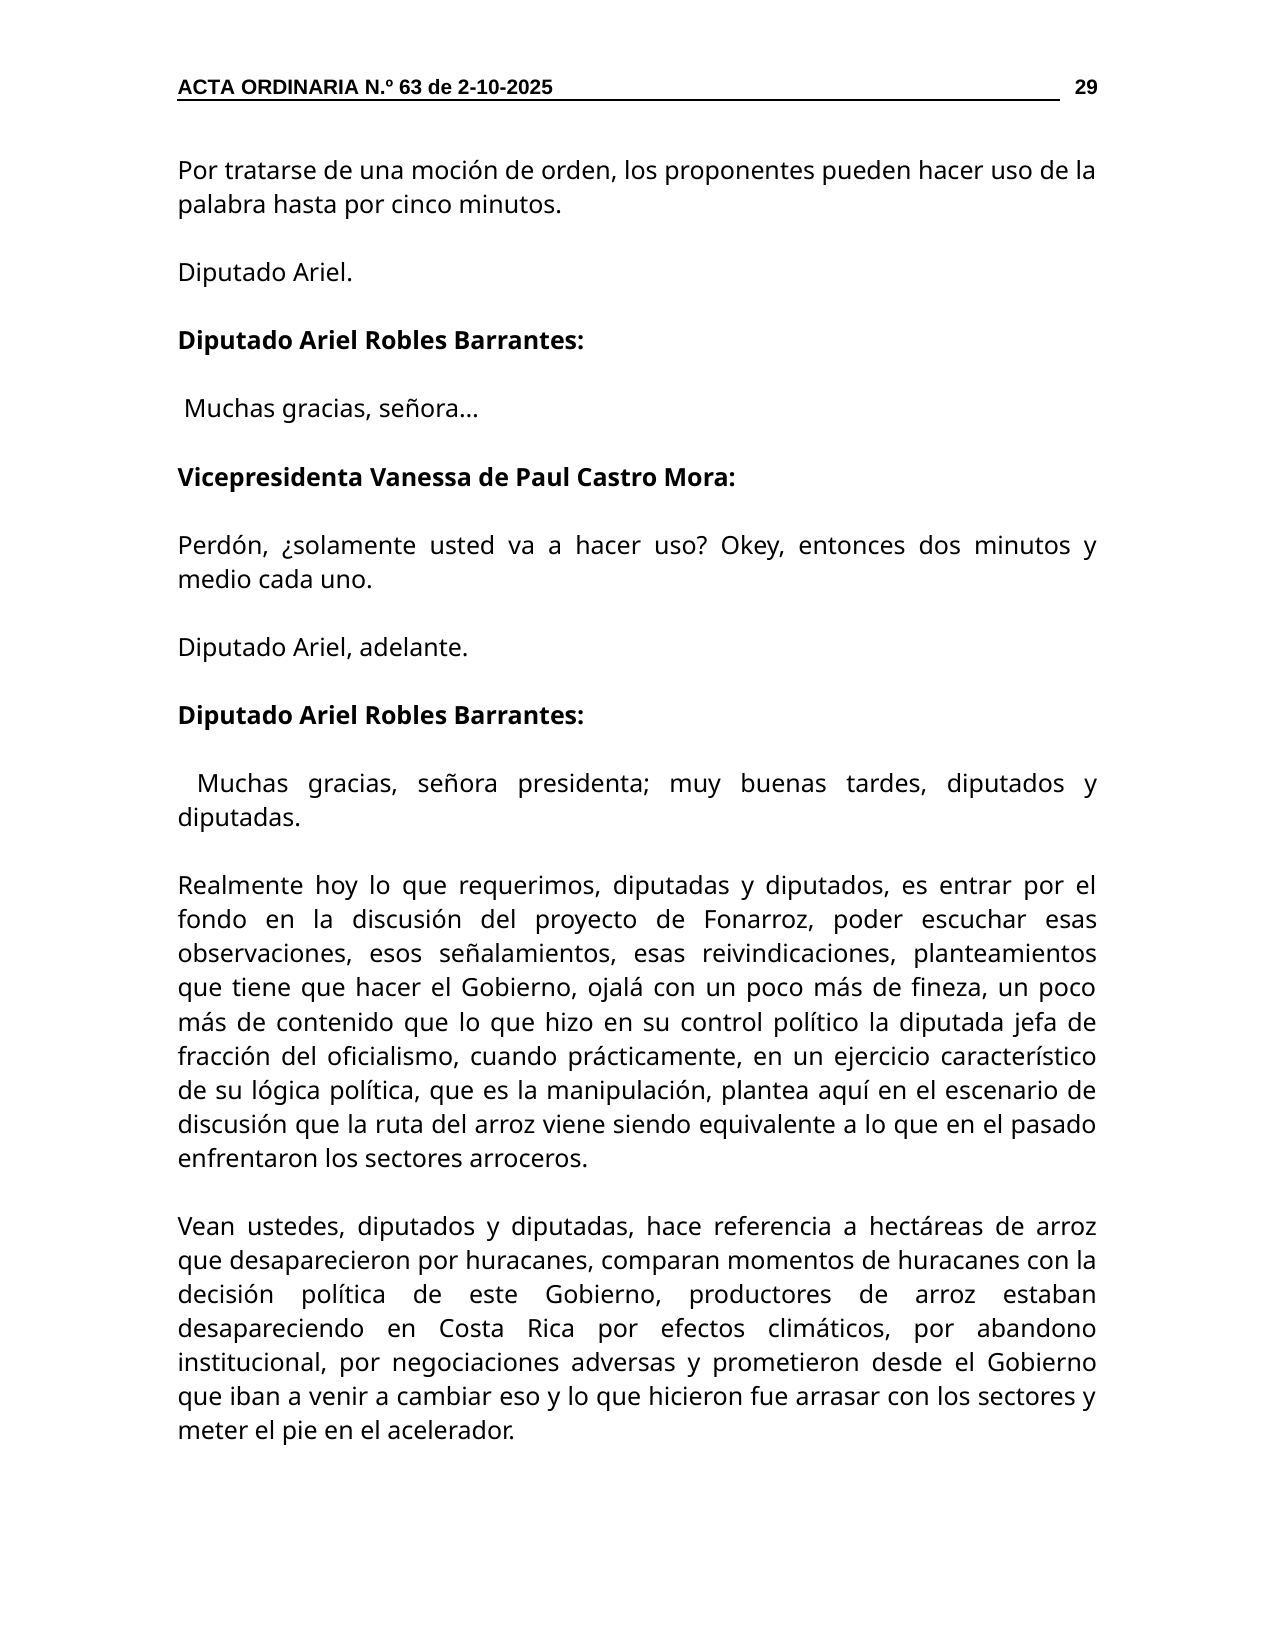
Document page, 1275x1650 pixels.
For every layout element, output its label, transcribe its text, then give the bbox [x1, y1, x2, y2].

text Diputado Ariel. [177, 255, 1098, 289]
text Muchas gracias, señora presidenta; muy buenas tardes, diputados y diputadas. [177, 766, 1098, 834]
text Diputado Ariel, adelante. [177, 629, 1098, 663]
text Perdón, ¿solamente usted va a hacer uso? Okey, entonces dos minutos y medio cada uno. [177, 527, 1098, 595]
text Vicepresidenta Vanessa de Paul Castro Mora: [177, 459, 1098, 493]
text Por tratarse de una moción de orden, los proponentes pueden hacer uso de la palabra hasta por cinco minutos. [177, 153, 1098, 221]
text Diputado Ariel Robles Barrantes: [177, 698, 1098, 732]
text Muchas gracias, señora… [177, 391, 1098, 425]
text Realmente hoy lo que requerimos, diputadas y diputados, es entrar por el fondo en la discusión del proyecto de Fonarroz, poder escuchar esas observaciones, esos señalamientos, esas reivindicaciones, planteamientos que tiene que hacer el Gobierno, ojalá con un poco más de fineza, un poco más de contenido que lo que hizo en su control político la diputada jefa de fracción del oficialismo, cuando prácticamente, en un ejercicio característico de su lógica política, que es la manipulación, plantea aquí en el escenario de discusión que la ruta del arroz viene siendo equivalente a lo que en el pasado enfrentaron los sectores arroceros. [177, 868, 1098, 1174]
text Diputado Ariel Robles Barrantes: [177, 323, 1098, 357]
text Vean ustedes, diputados y diputadas, hace referencia a hectáreas de arroz que desaparecieron por huracanes, comparan momentos de huracanes con la decisión política de este Gobierno, productores de arroz estaban desapareciendo en Costa Rica por efectos climáticos, por abandono institucional, por negociaciones adversas y prometieron desde el Gobierno que iban a venir a cambiar eso y lo que hicieron fue arrasar con los sectores y meter el pie en el acelerador. [177, 1208, 1098, 1447]
